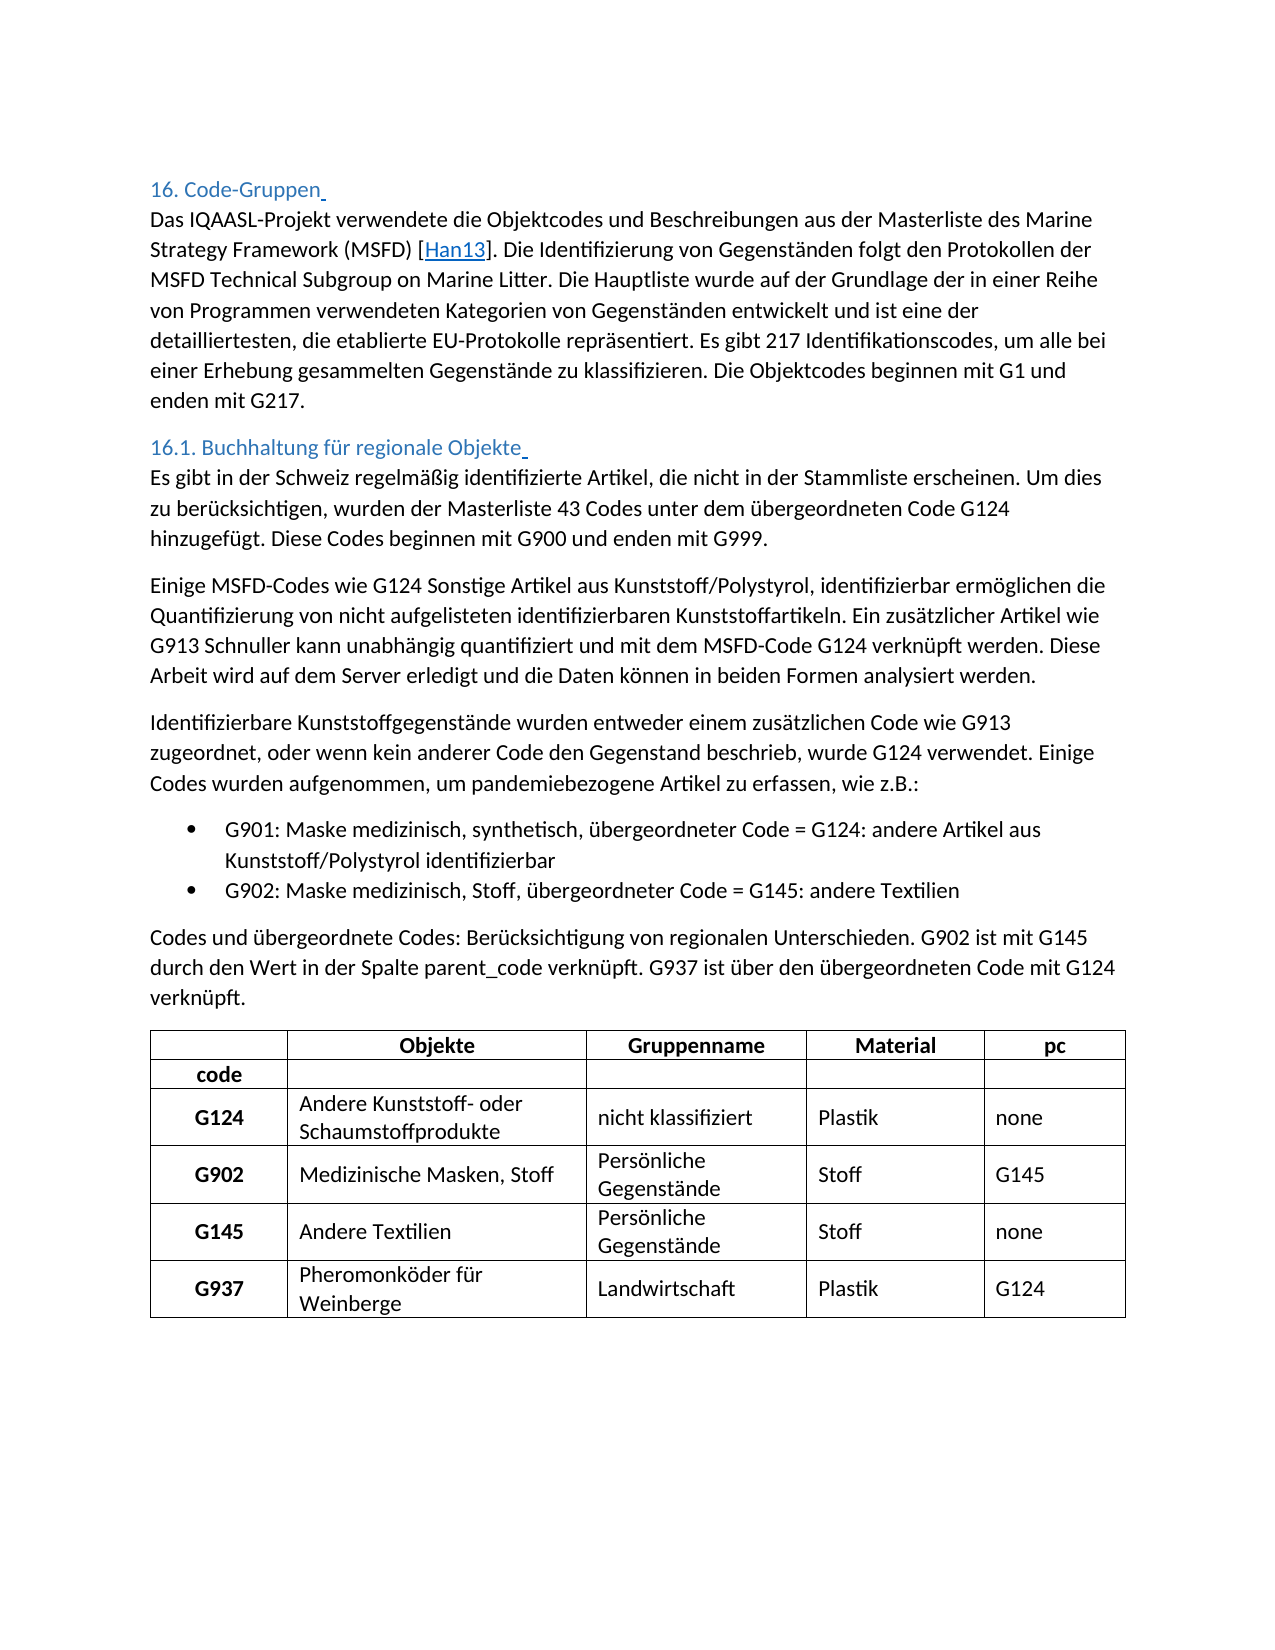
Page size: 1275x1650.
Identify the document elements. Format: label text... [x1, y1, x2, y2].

table_cell Medizinische Masken, Stoff [288, 1146, 586, 1202]
subtitle 16. Code-Gruppen [150, 175, 1125, 203]
table_header Gruppenname [587, 1031, 806, 1059]
table_cell Plastik [807, 1089, 984, 1145]
table_cell G124 [151, 1089, 287, 1145]
table_cell code [151, 1060, 287, 1088]
subtitle 16.1. Buchhaltung für regionale Objekte [150, 433, 1125, 461]
table_header pc [985, 1031, 1125, 1059]
text Identifizierbare Kunststoffgegenstände wurden entweder einem zusätzlichen Code wie G913 zugeordnet, oder wenn kein anderer Code den Gegenstand beschrieb, wurde G124 verwendet. Einige Codes wurden aufgenommen, um pandemiebezogene Artikel zu erfassen, wie z.B.: [150, 708, 1125, 797]
table_cell Andere Textilien [288, 1204, 586, 1259]
table_cell Persönliche Gegenstände [587, 1146, 806, 1202]
table_cell Pheromonköder für Weinberge [288, 1261, 586, 1317]
table_cell Stoff [807, 1204, 984, 1259]
table_cell [807, 1060, 984, 1088]
table_cell Persönliche Gegenstände [587, 1204, 806, 1259]
list G902: Maske medizinisch, Stoff, übergeordneter Code = G145: andere Textilien [187, 876, 1125, 904]
table_cell [587, 1060, 806, 1088]
text Codes und übergeordnete Codes: Berücksichtigung von regionalen Unterschieden. G902 ist mit G145 durch den Wert in der Spalte parent_code verknüpft. G937 ist über den übergeordneten Code mit G124 verknüpft. [150, 923, 1125, 1011]
table_cell Stoff [807, 1146, 984, 1202]
table_cell [288, 1060, 586, 1088]
table_header Material [807, 1031, 984, 1059]
table_cell G902 [151, 1146, 287, 1202]
text Es gibt in der Schweiz regelmäßig identifizierte Artikel, die nicht in der Stammliste erscheinen. Um dies zu berücksichtigen, wurden der Masterliste 43 Codes unter dem übergeordneten Code G124 hinzugefügt. Diese Codes beginnen mit G900 und enden mit G999. [150, 463, 1125, 552]
table_cell G145 [151, 1204, 287, 1259]
table_cell G124 [985, 1261, 1125, 1317]
table_header Objekte [288, 1031, 586, 1059]
table_cell none [985, 1204, 1125, 1259]
list G901: Maske medizinisch, synthetisch, übergeordneter Code = G124: andere Artikel aus Kunststoff/Polystyrol identifizierbar [187, 816, 1125, 874]
text Einige MSFD-Codes wie G124 Sonstige Artikel aus Kunststoff/Polystyrol, identifizierbar ermöglichen die Quantifizierung von nicht aufgelisteten identifizierbaren Kunststoffartikeln. Ein zusätzlicher Artikel wie G913 Schnuller kann unabhängig quantifiziert und mit dem MSFD-Code G124 verknüpft werden. Diese Arbeit wird auf dem Server erledigt und die Daten können in beiden Formen analysiert werden. [150, 571, 1125, 689]
text Das IQAASL-Projekt verwendete die Objektcodes und Beschreibungen aus der Masterliste des Marine Strategy Framework (MSFD) [Han13]. Die Identifizierung von Gegenständen folgt den Protokollen der MSFD Technical Subgroup on Marine Litter. Die Hauptliste wurde auf der Grundlage der in einer Reihe von Programmen verwendeten Kategorien von Gegenständen entwickelt und ist eine der detailliertesten, die etablierte EU-Protokolle repräsentiert. Es gibt 217 Identifikationscodes, um alle bei einer Erhebung gesammelten Gegenstände zu klassifizieren. Die Objektcodes beginnen mit G1 und enden mit G217. [150, 205, 1125, 414]
table_cell G937 [151, 1261, 287, 1317]
table_header [151, 1031, 287, 1059]
table_cell none [985, 1089, 1125, 1145]
table_cell nicht klassifiziert [587, 1089, 806, 1145]
table_cell Plastik [807, 1261, 984, 1317]
table_cell Landwirtschaft [587, 1261, 806, 1317]
table_cell G145 [985, 1146, 1125, 1202]
table_cell [985, 1060, 1125, 1088]
table_cell Andere Kunststoff- oder Schaumstoffprodukte [288, 1089, 586, 1145]
